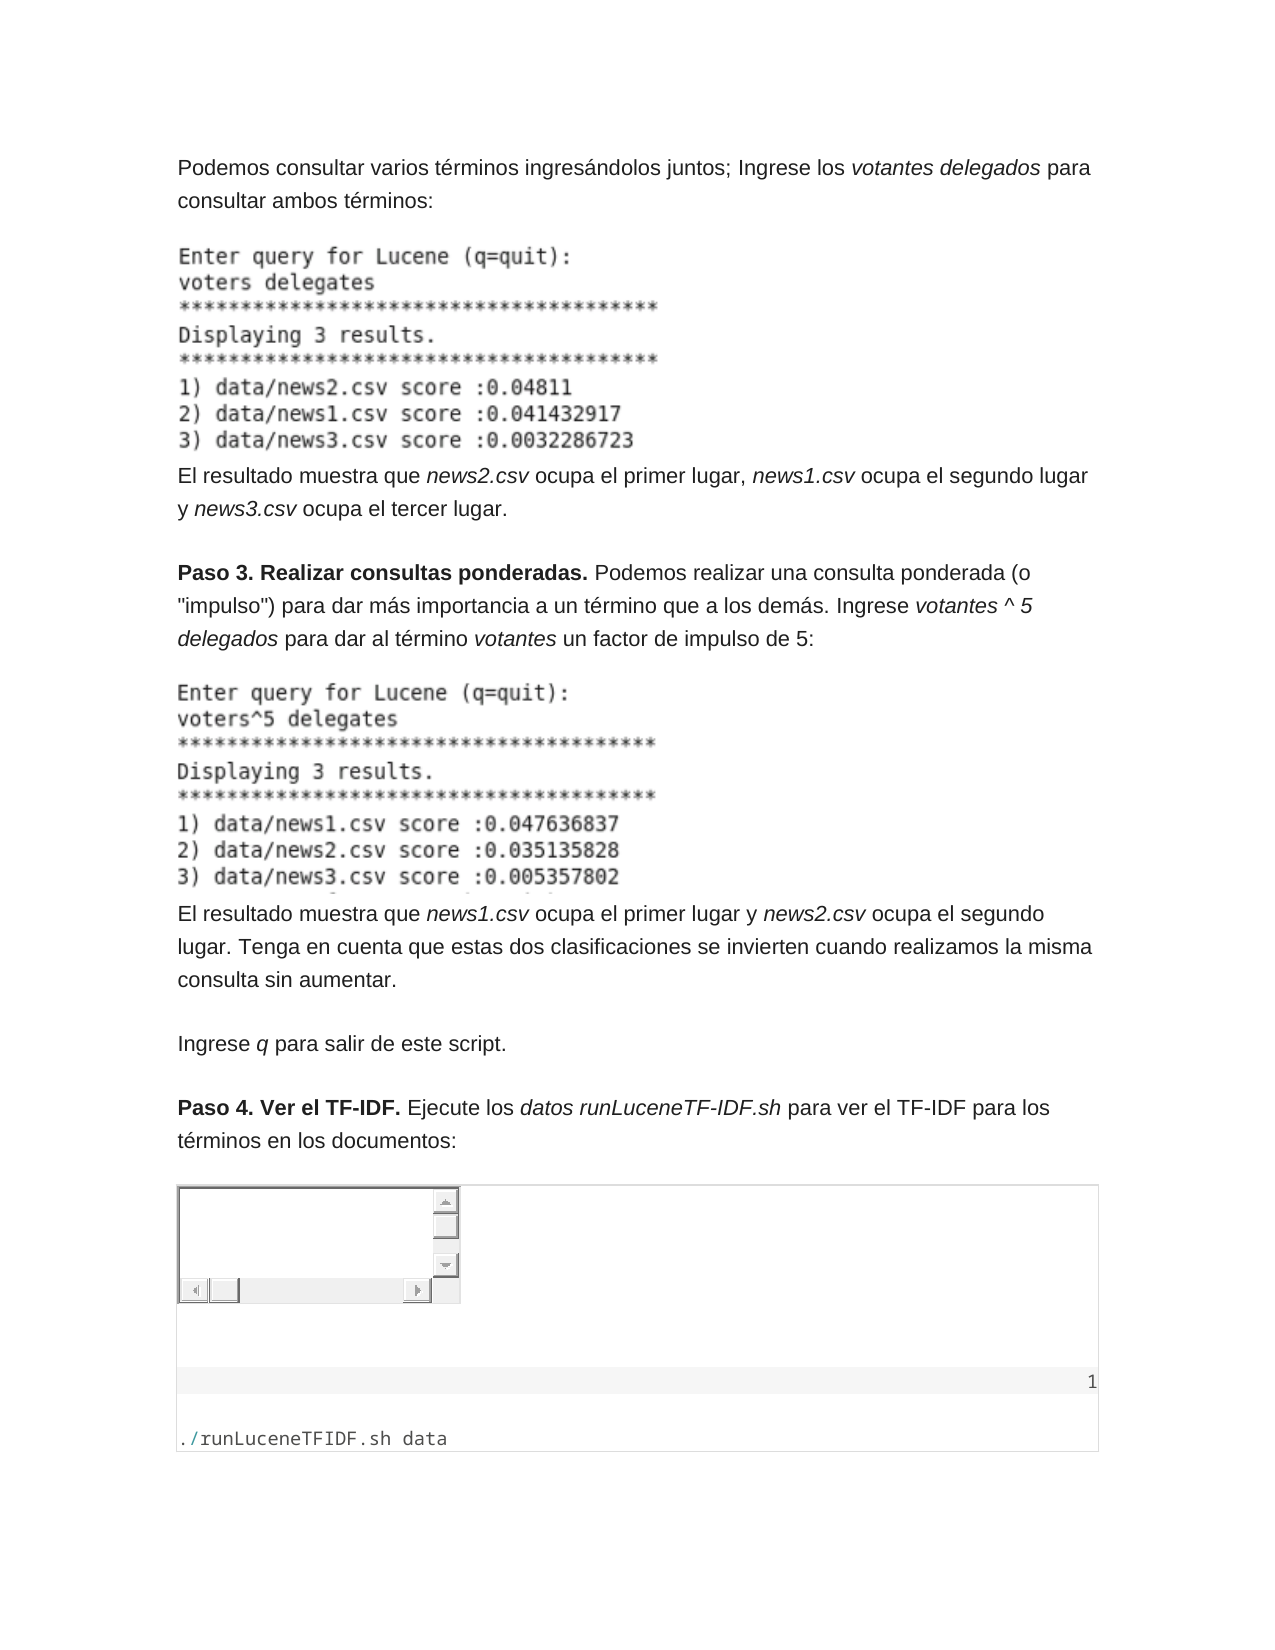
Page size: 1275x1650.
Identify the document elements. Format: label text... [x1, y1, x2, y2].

text Podemos consultar varios términos ingresándolos juntos; Ingrese los votantes delegados para consultar ambos términos: [177, 148, 1098, 213]
picture [177, 682, 665, 894]
text Paso 3. Realizar consultas ponderadas. Podemos realizar una consulta ponderada (o "impulso") para dar más importancia a un término que a los demás. Ingrese votantes ^ 5 delegados para dar al término votantes un factor de impulso de 5: [177, 553, 1098, 651]
picture [177, 244, 664, 456]
text 1 [177, 1367, 1098, 1394]
text Paso 4. Ver el TF-IDF. Ejecute los datos runLuceneTF-IDF.sh para ver el TF-IDF para los términos en los documentos: [177, 1087, 1098, 1153]
text El resultado muestra que news2.csv ocupa el primer lugar, news1.csv ocupa el segundo lugar y news3.csv ocupa el tercer lugar. [177, 456, 1098, 521]
text ./runLuceneTFIDF.sh data [177, 1424, 1098, 1451]
text Ingrese q para salir de este script. [177, 1023, 1098, 1056]
text El resultado muestra que news1.csv ocupa el primer lugar y news2.csv ocupa el segundo lugar. Tenga en cuenta que estas dos clasificaciones se invierten cuando realizamos la misma consulta sin aumentar. [177, 894, 1098, 992]
